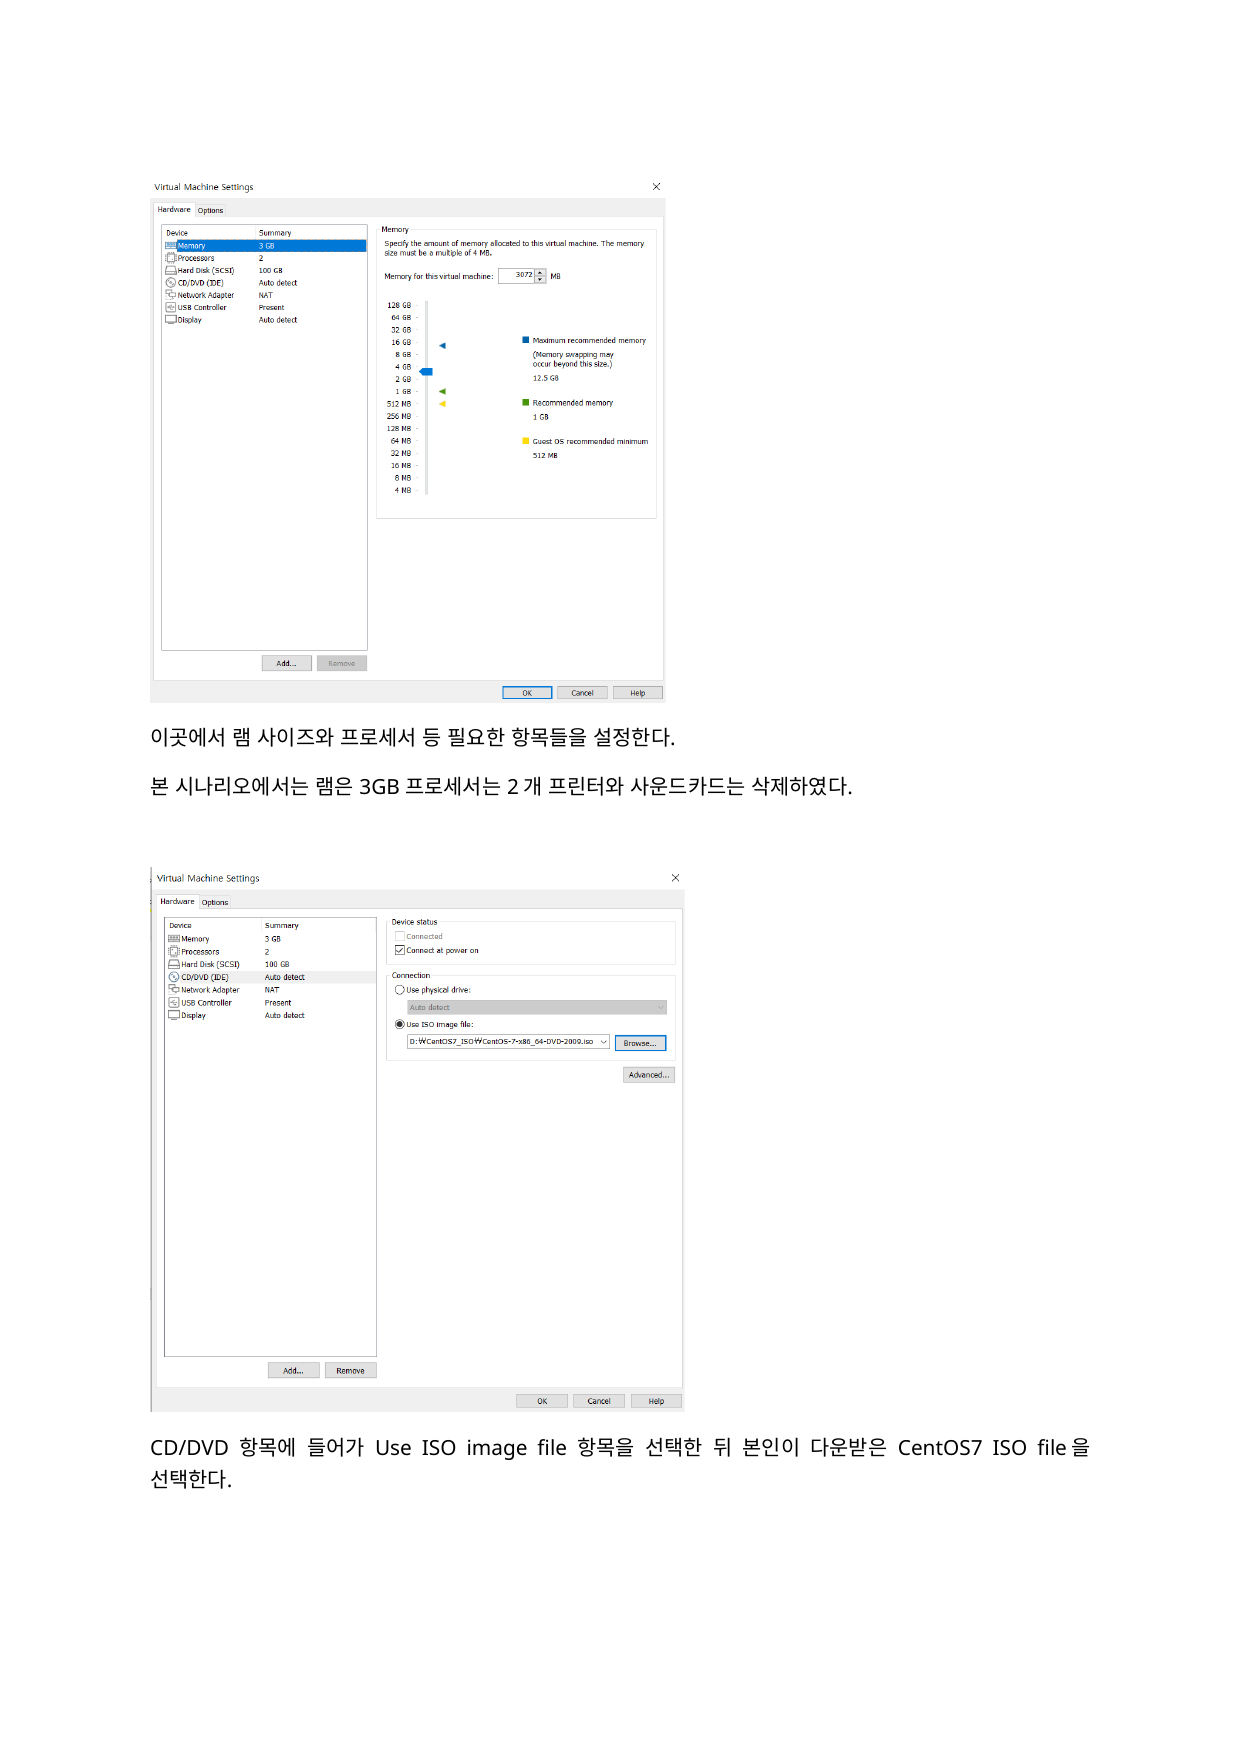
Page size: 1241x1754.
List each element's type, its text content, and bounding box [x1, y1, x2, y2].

text CD/DVD 항목에 들어가 Use ISO image file 항목을 선택한 뒤 본인이 다운받은 CentOS7 ISO file을 선택한다. [150, 1431, 1090, 1494]
picture [150, 867, 685, 1412]
text 이곳에서 램 사이즈와 프로세서 등 필요한 항목들을 설정한다. [150, 721, 1090, 751]
text 본 시나리오에서는 램은 3GB 프로세서는 2개 프린터와 사운드카드는 삭제하였다. [150, 770, 1090, 801]
picture [150, 177, 666, 703]
